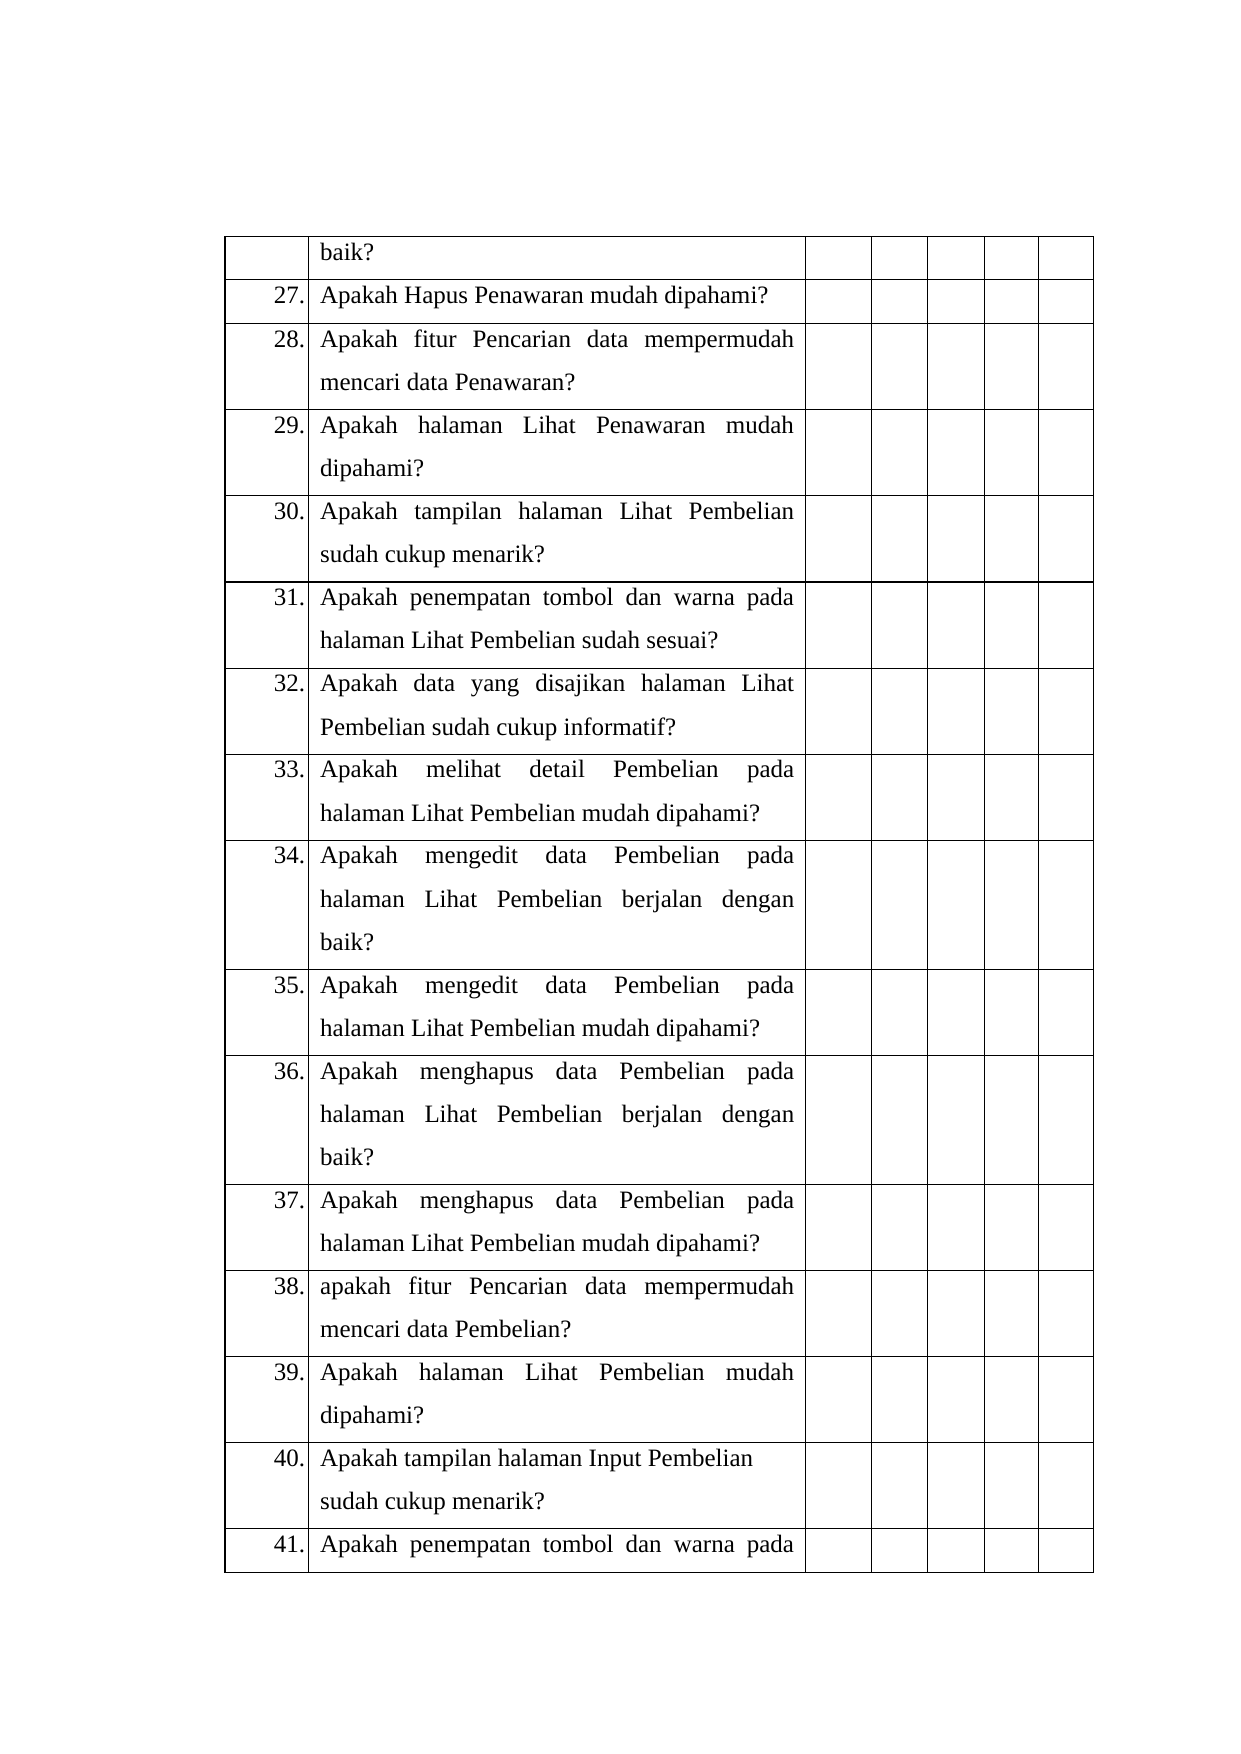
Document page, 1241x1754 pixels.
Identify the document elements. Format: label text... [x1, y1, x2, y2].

table_cell [1039, 410, 1093, 495]
table_cell [226, 841, 308, 969]
table_cell [226, 755, 308, 839]
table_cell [309, 1529, 805, 1572]
table_cell [1039, 1443, 1093, 1528]
table_cell [226, 1357, 308, 1442]
table_cell [985, 324, 1038, 409]
table_cell [226, 1529, 308, 1572]
table_cell [1039, 1185, 1093, 1270]
table_cell [985, 410, 1038, 495]
table_cell [985, 1056, 1038, 1184]
table_cell [806, 970, 871, 1055]
table_cell [872, 841, 927, 969]
table_cell [1039, 280, 1093, 323]
table_cell [872, 1443, 927, 1528]
table_cell [985, 841, 1038, 969]
table_cell [872, 970, 927, 1055]
table_cell [872, 1056, 927, 1184]
table_cell [226, 237, 308, 279]
table_cell [985, 1529, 1038, 1572]
table_cell [226, 1271, 308, 1356]
table_cell Apakah tampilan halaman Lihat Pembelian sudah cukup menarik? [309, 496, 805, 581]
table_cell [872, 755, 927, 839]
table_cell [985, 1357, 1038, 1442]
table_cell apakah fitur Pencarian data mempermudah mencari data Pembelian? [309, 1271, 805, 1356]
table_cell [872, 324, 927, 409]
table_cell [1039, 237, 1093, 279]
table_cell [806, 583, 871, 667]
table_cell [928, 1529, 984, 1572]
table_cell [928, 324, 984, 409]
table_cell [1039, 669, 1093, 753]
table_cell [1039, 755, 1093, 839]
table_cell [806, 1185, 871, 1270]
table_cell Apakah halaman Lihat Pembelian mudah dipahami? [309, 1357, 805, 1442]
table_cell [806, 1056, 871, 1184]
table_cell [928, 669, 984, 753]
table_cell [806, 1357, 871, 1442]
table_cell [928, 1056, 984, 1184]
table_cell Apakah halaman Lihat Penawaran mudah dipahami? [309, 410, 805, 495]
table_cell [806, 324, 871, 409]
table_cell [806, 669, 871, 753]
table_cell [928, 1271, 984, 1356]
table_cell [928, 1185, 984, 1270]
table_cell [226, 669, 308, 753]
table_cell [806, 410, 871, 495]
table_cell [806, 496, 871, 581]
table_cell [985, 970, 1038, 1055]
table_cell [985, 1185, 1038, 1270]
table_cell [872, 1357, 927, 1442]
table_cell Apakah penempatan tombol dan warna pada halaman Lihat Pembelian sudah sesuai? [309, 583, 805, 667]
table_cell [806, 1529, 871, 1572]
table_cell [985, 583, 1038, 667]
table_cell [985, 1271, 1038, 1356]
table_cell [928, 496, 984, 581]
table_cell [928, 841, 984, 969]
table_cell Apakah Hapus Penawaran mudah dipahami? [309, 280, 805, 323]
table_cell [872, 280, 927, 323]
table_cell [928, 237, 984, 279]
table_cell [872, 583, 927, 667]
table_cell [226, 970, 308, 1055]
table_cell [806, 755, 871, 839]
table_cell Apakah mengedit data Pembelian pada halaman Lihat Pembelian mudah dipahami? [309, 970, 805, 1055]
table_cell [226, 1443, 308, 1528]
table_cell [226, 1056, 308, 1184]
table_cell Apakah data yang disajikan halaman Lihat Pembelian sudah cukup informatif? [309, 669, 805, 753]
table_cell [806, 280, 871, 323]
table_cell [806, 1443, 871, 1528]
table_cell [226, 410, 308, 495]
table_cell [985, 237, 1038, 279]
table_cell [928, 410, 984, 495]
table_cell [985, 1443, 1038, 1528]
table_cell [872, 1185, 927, 1270]
table_cell [928, 280, 984, 323]
table_cell [226, 496, 308, 581]
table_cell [309, 237, 805, 279]
table_cell Apakah fitur Pencarian data mempermudah mencari data Penawaran? [309, 324, 805, 409]
table_cell [872, 496, 927, 581]
table_cell [928, 1443, 984, 1528]
table_cell [985, 496, 1038, 581]
table_cell [985, 669, 1038, 753]
table_cell [872, 237, 927, 279]
table_cell [1039, 1529, 1093, 1572]
table_cell Apakah menghapus data Pembelian pada halaman Lihat Pembelian mudah dipahami? [309, 1185, 805, 1270]
table_cell [1039, 324, 1093, 409]
table_cell [872, 410, 927, 495]
table_cell [226, 583, 308, 667]
table_cell Apakah tampilan halaman Input Pembelian sudah cukup menarik? [309, 1443, 805, 1528]
table_cell [985, 280, 1038, 323]
table_cell [806, 237, 871, 279]
table_cell [928, 583, 984, 667]
table_cell [872, 1271, 927, 1356]
table_cell [226, 324, 308, 409]
table_cell [1039, 496, 1093, 581]
table_cell [1039, 841, 1093, 969]
table_cell Apakah melihat detail Pembelian pada halaman Lihat Pembelian mudah dipahami? [309, 755, 805, 839]
table_cell Apakah menghapus data Pembelian pada halaman Lihat Pembelian berjalan dengan baik? [309, 1056, 805, 1184]
table_cell [226, 280, 308, 323]
table_cell [1039, 583, 1093, 667]
table_cell [806, 1271, 871, 1356]
table_cell [872, 669, 927, 753]
table_cell [928, 1357, 984, 1442]
table_cell Apakah mengedit data Pembelian pada halaman Lihat Pembelian berjalan dengan baik? [309, 841, 805, 969]
table_cell [1039, 970, 1093, 1055]
table_cell [928, 970, 984, 1055]
table_cell [1039, 1056, 1093, 1184]
table_cell [985, 755, 1038, 839]
table_cell [806, 841, 871, 969]
table_cell [1039, 1271, 1093, 1356]
table_cell [928, 755, 984, 839]
table_cell [1039, 1357, 1093, 1442]
table_cell [872, 1529, 927, 1572]
table_cell [226, 1185, 308, 1270]
